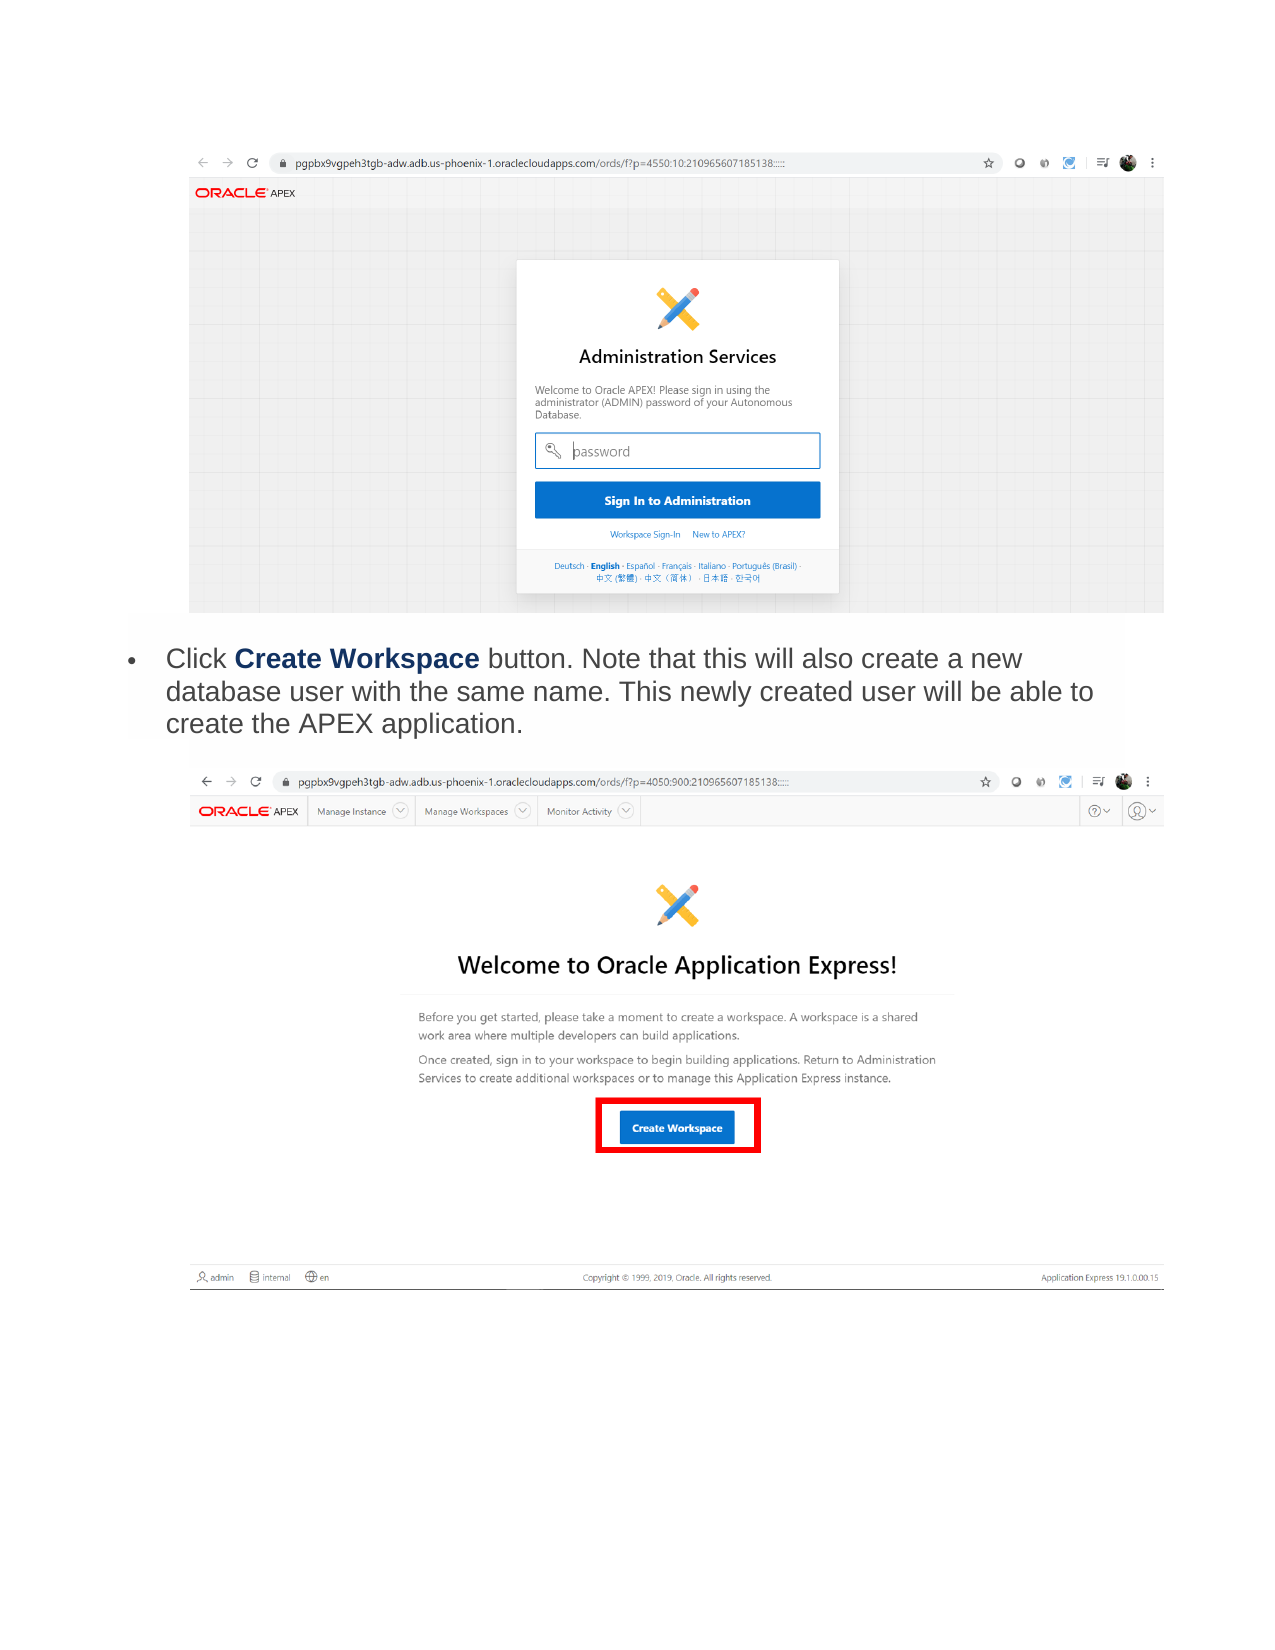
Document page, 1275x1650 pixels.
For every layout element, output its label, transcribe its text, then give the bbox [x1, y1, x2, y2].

picture [189, 150, 1164, 613]
picture [189, 768, 1164, 1290]
list Click Create Workspace button. Note that this will also create a new database user with the same name. This newly created user will be able to create the APEX application. [128, 642, 1125, 739]
